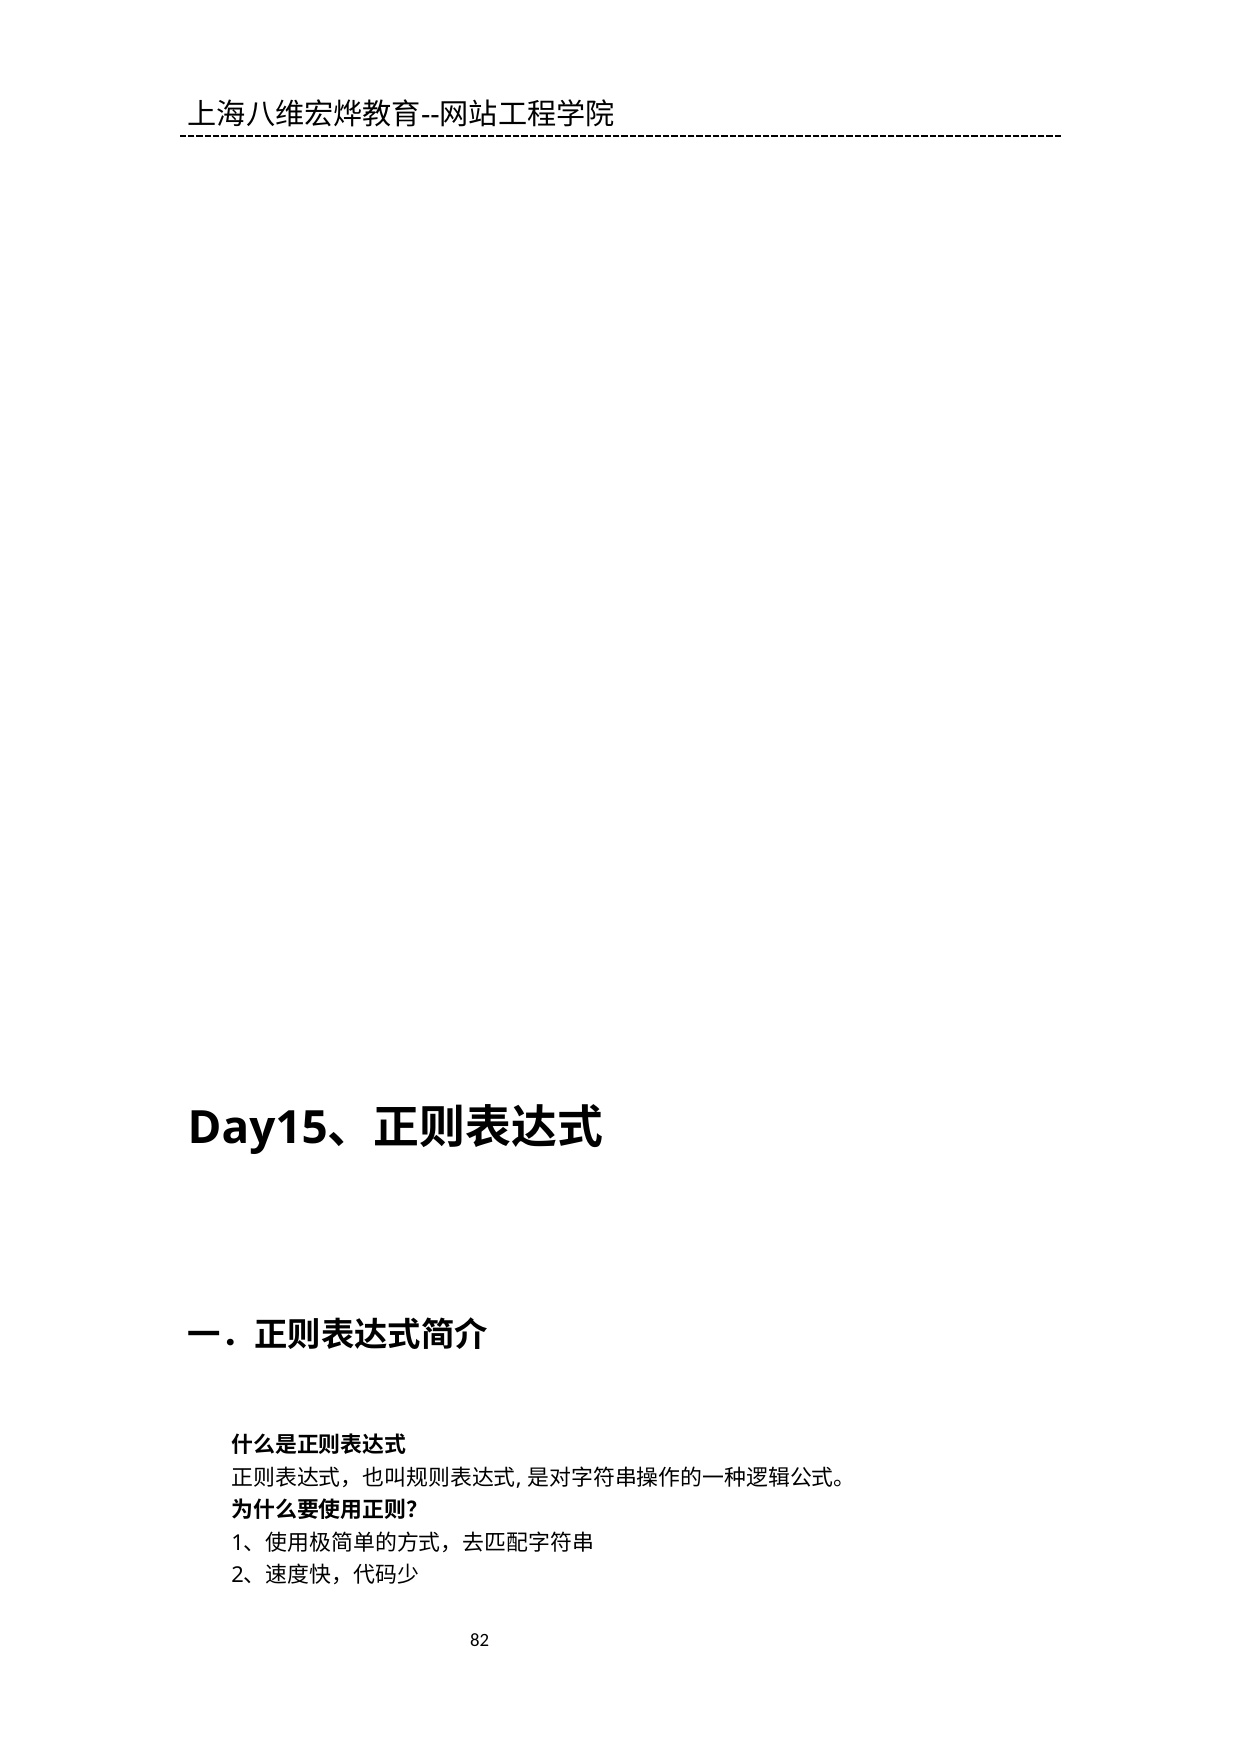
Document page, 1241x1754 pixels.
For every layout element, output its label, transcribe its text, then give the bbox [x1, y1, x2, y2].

list 正则表达式，也叫规则表达式, 是对字符串操作的一种逻辑公式。 [187, 1459, 1053, 1492]
subtitle 一．正则表达式简介 [187, 1300, 1053, 1365]
subtitle Day15、正则表达式 [187, 1075, 1053, 1172]
list 为什么要使用正则？ [187, 1492, 1053, 1524]
text 什么是正则表达式 [187, 1427, 1053, 1459]
list 1、使用极简单的方式，去匹配字符串 [187, 1524, 1053, 1557]
list 2、速度快，代码少 [187, 1557, 1053, 1589]
